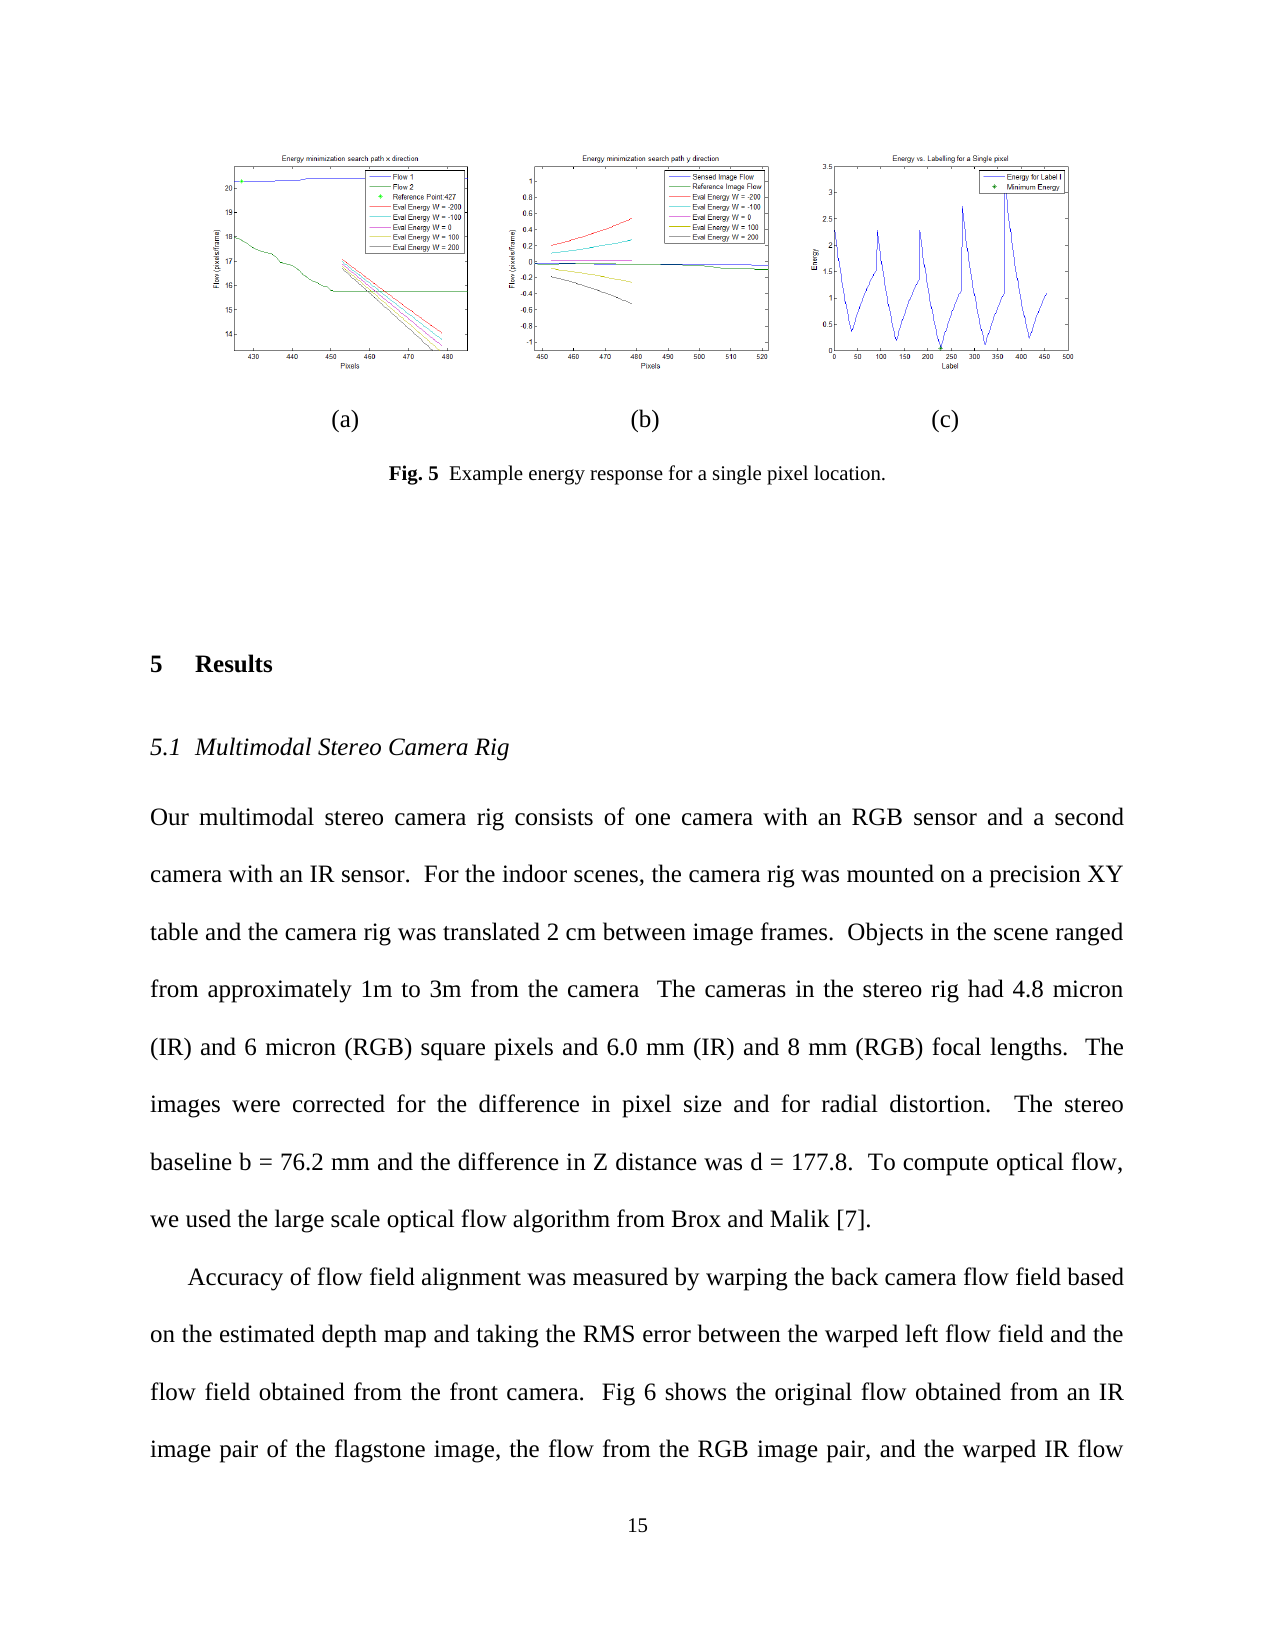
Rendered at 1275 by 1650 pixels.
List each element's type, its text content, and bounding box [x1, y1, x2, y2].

picture [195, 150, 1095, 375]
subtitle 5 Results [150, 649, 1125, 678]
text Our multimodal stereo camera rig consists of one camera with an RGB sensor and a second camera with an IR sensor. For the indoor scenes, the camera rig was mounted on a precision XY table and the camera rig was translated 2 cm between image frames. Objects in the scene ranged from approximately 1m to 3m from the camera The cameras in the stereo rig had 4.8 micron (IR) and 6 micron (RGB) square pixels and 6.0 mm (IR) and 8 mm (RGB) focal lengths. The images were corrected for the difference in pixel size and for radial distortion. The stereo baseline b = 76.2 mm and the difference in Z distance was d = 177.8. To compute optical flow, we used the large scale optical flow algorithm from Brox and Malik [7]. [150, 802, 1125, 1233]
text (a) (b) (c) [150, 404, 1125, 432]
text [150, 1262, 1125, 1463]
text Fig. 5 Example energy response for a single pixel location. [150, 461, 1125, 485]
subtitle 5.1 Multimodal Stereo Camera Rig [150, 732, 1125, 761]
